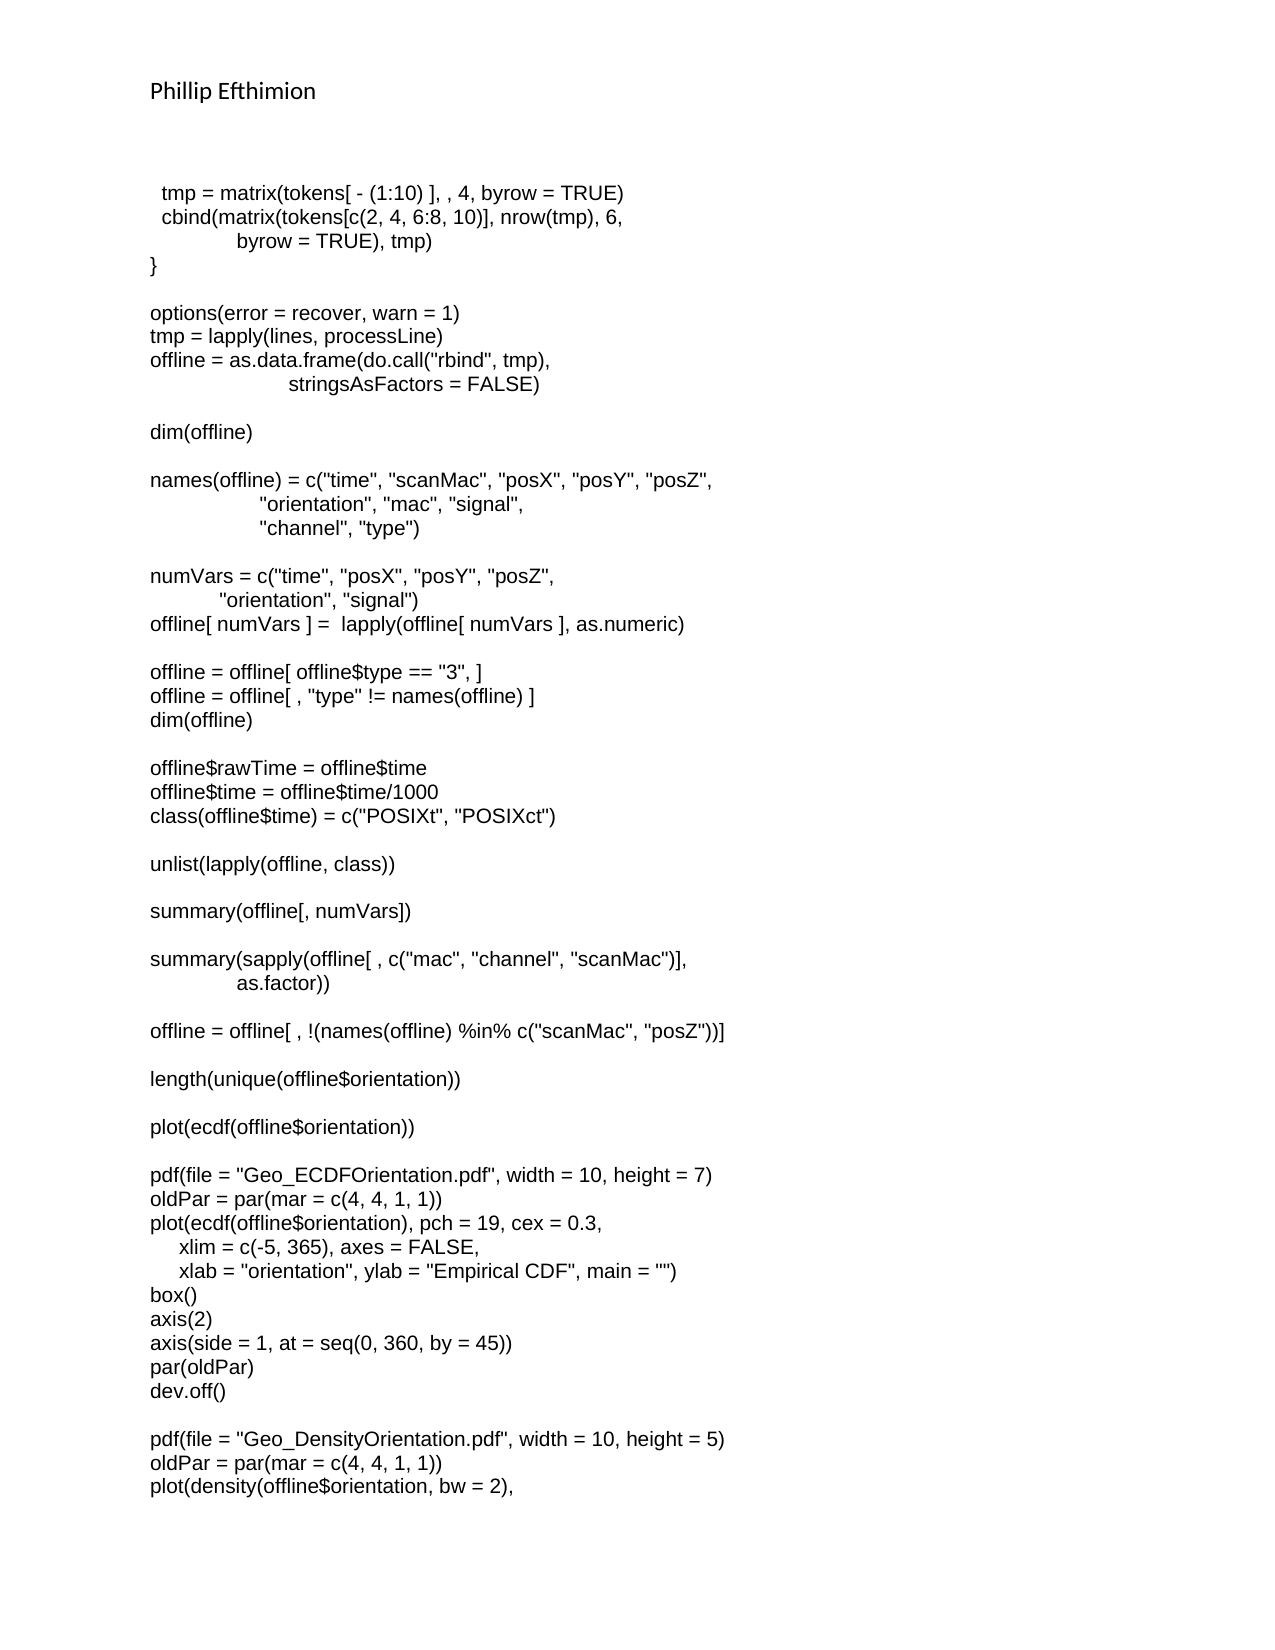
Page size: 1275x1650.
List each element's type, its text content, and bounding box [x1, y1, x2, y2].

text "orientation", "mac", "signal", [150, 492, 1125, 516]
text byrow = TRUE), tmp) [150, 228, 1125, 252]
text offline$time = offline$time/1000 [150, 779, 1125, 803]
text offline$rawTime = offline$time [150, 756, 1125, 779]
text as.factor)) [150, 971, 1125, 995]
text oldPar = par(mar = c(4, 4, 1, 1)) [150, 1187, 1125, 1211]
text oldPar = par(mar = c(4, 4, 1, 1)) [150, 1450, 1125, 1474]
text axis(side = 1, at = seq(0, 360, by = 45)) [150, 1331, 1125, 1354]
text offline = offline[ , "type" != names(offline) ] [150, 684, 1125, 708]
text options(error = recover, warn = 1) [150, 300, 1125, 324]
text unlist(lapply(offline, class)) [150, 851, 1125, 875]
text "channel", "type") [150, 516, 1125, 540]
text summary(sapply(offline[ , c("mac", "channel", "scanMac")], [150, 947, 1125, 971]
text par(oldPar) [150, 1354, 1125, 1378]
text axis(2) [150, 1307, 1125, 1331]
text xlab = "orientation", ylab = "Empirical CDF", main = "") [150, 1259, 1125, 1283]
text pdf(file = "Geo_DensityOrientation.pdf", width = 10, height = 5) [150, 1426, 1125, 1450]
text dev.off() [150, 1378, 1125, 1402]
text cbind(matrix(tokens[c(2, 4, 6:8, 10)], nrow(tmp), 6, [150, 204, 1125, 228]
text dim(offline) [150, 420, 1125, 444]
text offline = offline[ , !(names(offline) %in% c("scanMac", "posZ"))] [150, 1019, 1125, 1043]
text summary(offline[, numVars]) [150, 899, 1125, 923]
text class(offline$time) = c("POSIXt", "POSIXct") [150, 803, 1125, 827]
text length(unique(offline$orientation)) [150, 1067, 1125, 1091]
text plot(density(offline$orientation, bw = 2), [150, 1474, 1125, 1498]
text offline = offline[ offline$type == "3", ] [150, 660, 1125, 684]
text offline = as.data.frame(do.call("rbind", tmp), [150, 348, 1125, 372]
text dim(offline) [150, 708, 1125, 732]
text "orientation", "signal") [150, 588, 1125, 612]
text xlim = c(-5, 365), axes = FALSE, [150, 1235, 1125, 1259]
text offline[ numVars ] = lapply(offline[ numVars ], as.numeric) [150, 612, 1125, 636]
text tmp = lapply(lines, processLine) [150, 324, 1125, 348]
text stringsAsFactors = FALSE) [150, 372, 1125, 396]
text } [150, 252, 1125, 276]
text names(offline) = c("time", "scanMac", "posX", "posY", "posZ", [150, 468, 1125, 492]
text plot(ecdf(offline$orientation)) [150, 1115, 1125, 1139]
text tmp = matrix(tokens[ - (1:10) ], , 4, byrow = TRUE) [150, 181, 1125, 204]
text plot(ecdf(offline$orientation), pch = 19, cex = 0.3, [150, 1211, 1125, 1235]
text box() [150, 1283, 1125, 1307]
text pdf(file = "Geo_ECDFOrientation.pdf", width = 10, height = 7) [150, 1163, 1125, 1187]
text numVars = c("time", "posX", "posY", "posZ", [150, 564, 1125, 588]
